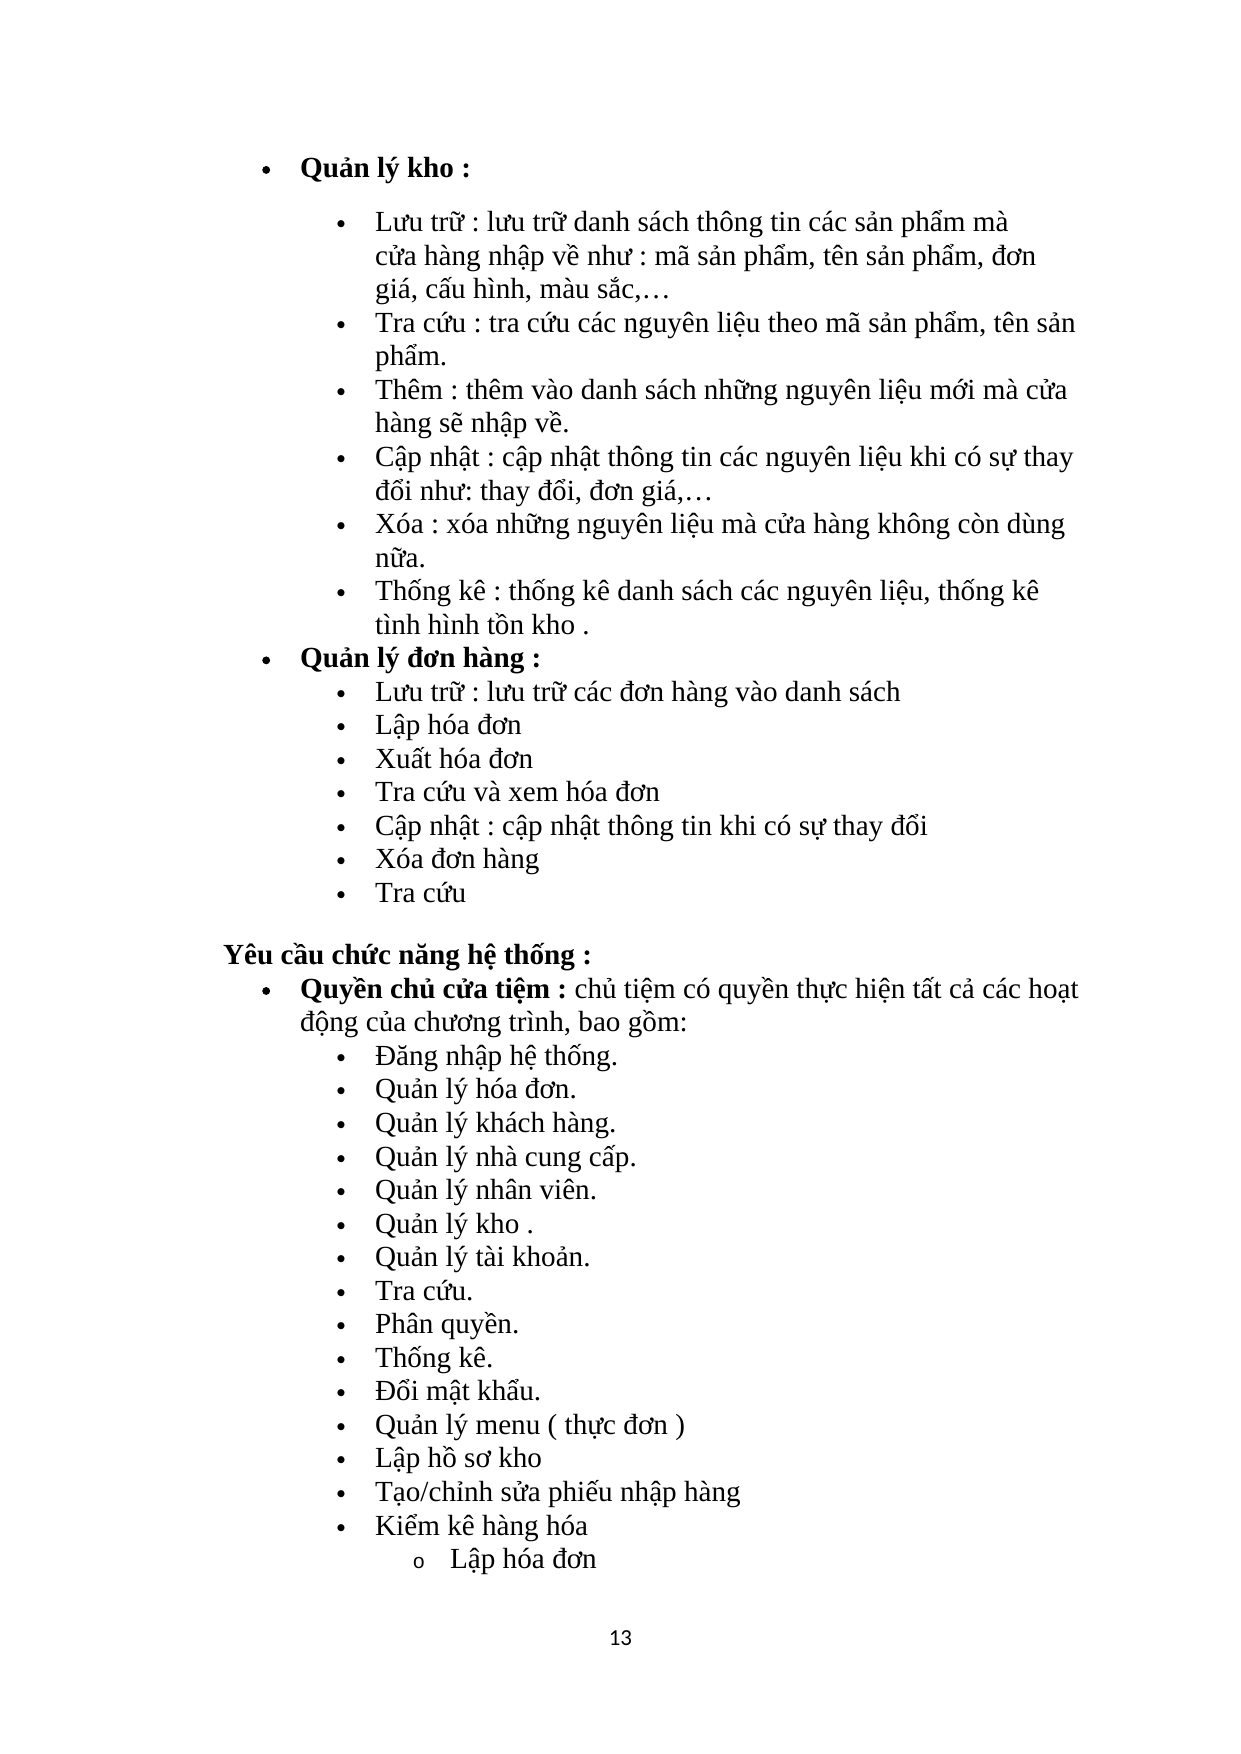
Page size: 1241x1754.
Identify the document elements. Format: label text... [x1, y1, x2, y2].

list Quản lý kho . [337, 1206, 1090, 1239]
list Cập nhật : cập nhật thông tin khi có sự thay đổi [337, 808, 1090, 842]
list Lập hồ sơ kho [337, 1441, 1090, 1474]
list Quản lý menu ( thực đơn ) [337, 1407, 1090, 1441]
list Tra cứu và xem hóa đơn [337, 774, 1090, 808]
list Quản lý khách hàng. [337, 1105, 1090, 1139]
list Quản lý nhà cung cấp. [337, 1139, 1090, 1172]
list Quản lý kho : [262, 150, 1090, 183]
list Tra cứu : tra cứu các nguyên liệu theo mã sản phẩm, tên sản phẩm. [337, 305, 1090, 372]
list Lập hóa đơn [337, 707, 1090, 741]
list Quản lý hóa đơn. [337, 1072, 1090, 1105]
list Thống kê : thống kê danh sách các nguyên liệu, thống kê tình hình tồn kho . [337, 573, 1080, 640]
list Lưu trữ : lưu trữ danh sách thông tin các sản phẩm mà cửa hàng nhập về như : mã sản phẩm, tên sản phẩm, đơn giá, cấu hình, màu sắc,… [337, 204, 1042, 305]
list Thống kê. [337, 1340, 1090, 1373]
list Thêm : thêm vào danh sách những nguyên liệu mới mà cửa hàng sẽ nhập về. [337, 372, 1090, 439]
list Lập hóa đơn [412, 1541, 1090, 1575]
list Tra cứu [337, 875, 1090, 909]
list Tra cứu. [337, 1273, 1090, 1306]
list Phân quyền. [337, 1306, 1090, 1340]
list Quản lý nhân viên. [337, 1172, 1090, 1206]
list Quản lý tài khoản. [337, 1239, 1090, 1273]
list Kiểm kê hàng hóa [337, 1508, 1090, 1541]
list Tạo/chỉnh sửa phiếu nhập hàng [337, 1474, 1090, 1508]
list Đổi mật khẩu. [337, 1373, 1090, 1407]
list Xóa đơn hàng [337, 842, 1090, 875]
list Cập nhật : cập nhật thông tin các nguyên liệu khi có sự thay đổi như: thay đổi, đơn giá,… [337, 439, 1090, 506]
list Đăng nhập hệ thống. [337, 1038, 1090, 1072]
list Quyền chủ cửa tiệm : chủ tiệm có quyền thực hiện tất cả các hoạt động của chương trình, bao gồm: [262, 971, 1090, 1038]
list Quản lý đơn hàng : [262, 640, 1090, 674]
list Xóa : xóa những nguyên liệu mà cửa hàng không còn dùng nữa. [337, 506, 1090, 573]
list Xuất hóa đơn [337, 741, 1090, 774]
text Yêu cầu chức năng hệ thống : [223, 937, 1090, 971]
list Lưu trữ : lưu trữ các đơn hàng vào danh sách [337, 674, 1090, 707]
